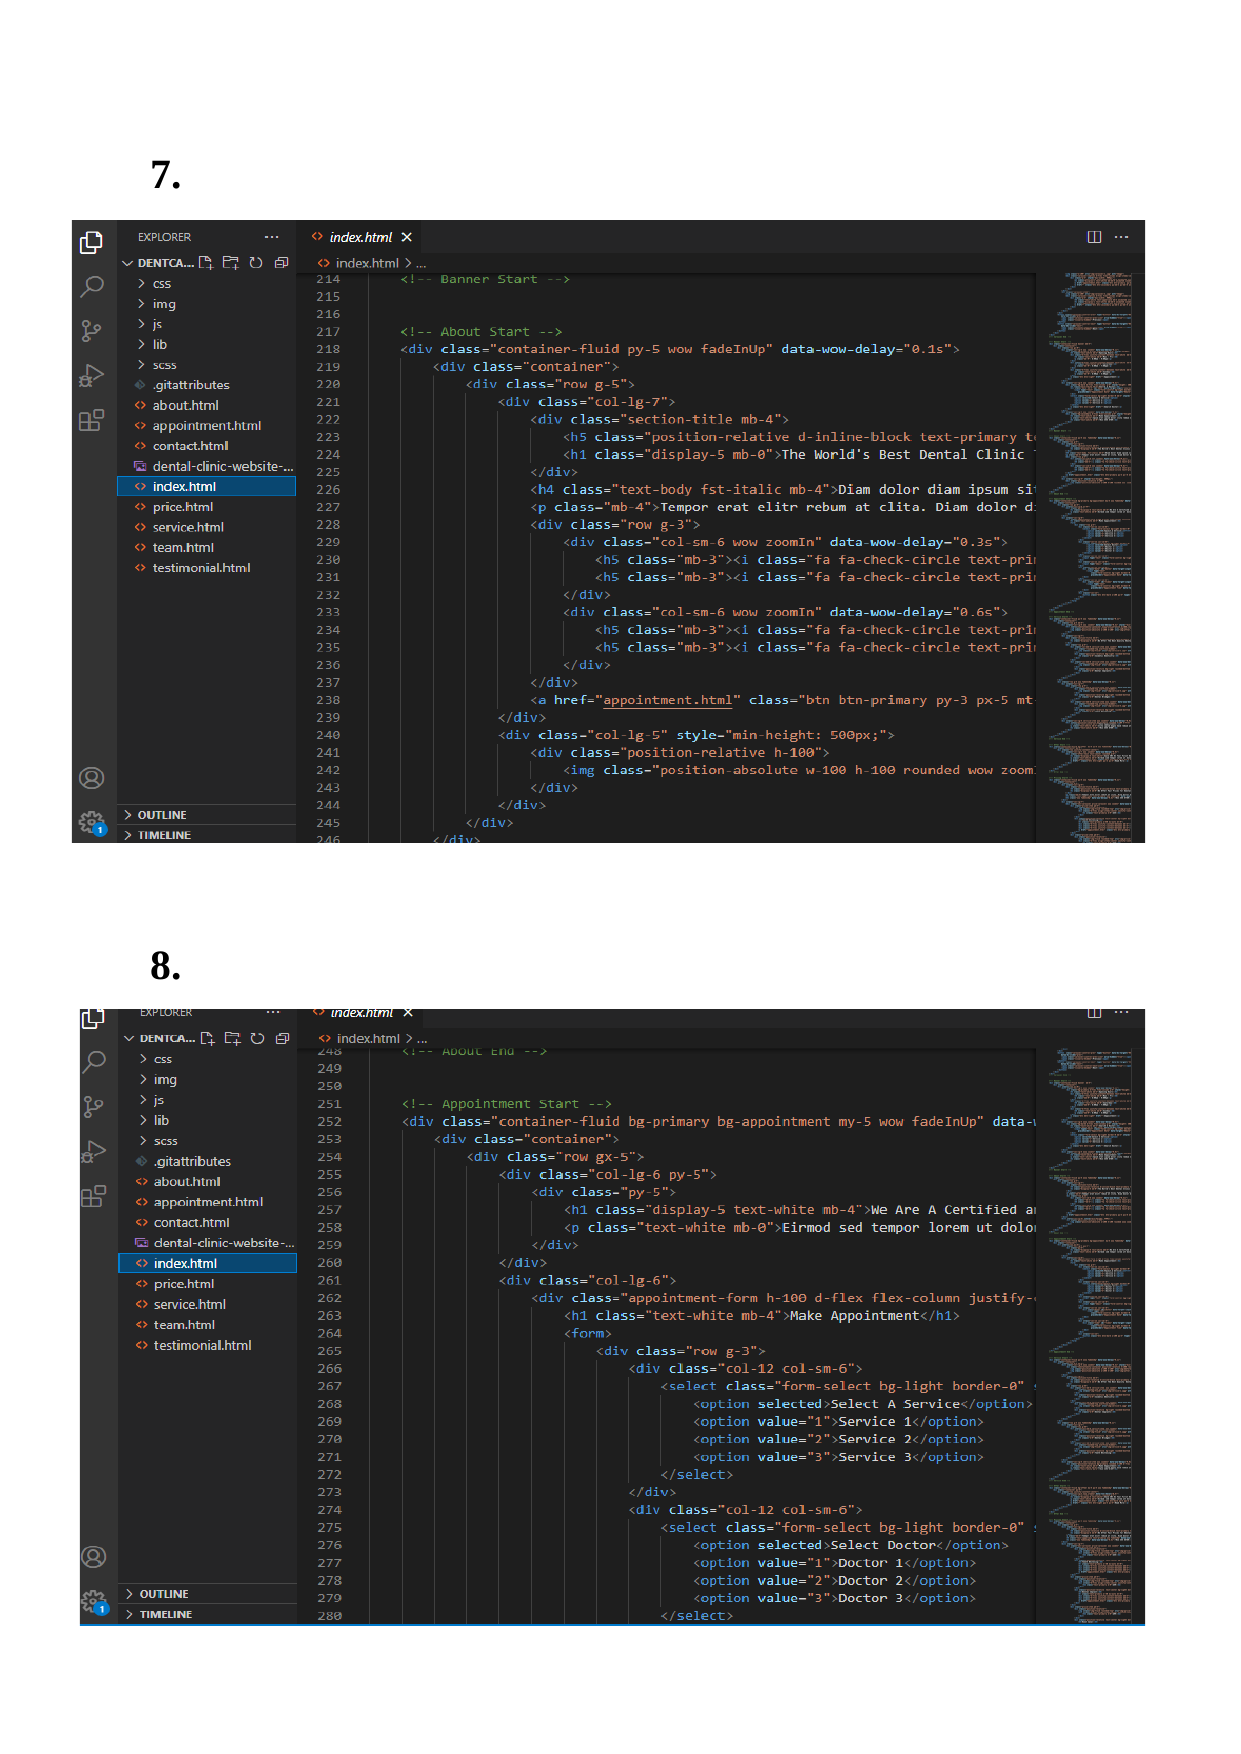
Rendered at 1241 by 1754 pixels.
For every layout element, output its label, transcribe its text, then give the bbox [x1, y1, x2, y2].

picture [71, 220, 1146, 843]
text 8. [150, 941, 1090, 988]
picture [79, 1009, 1146, 1626]
text 7. [150, 150, 1090, 198]
